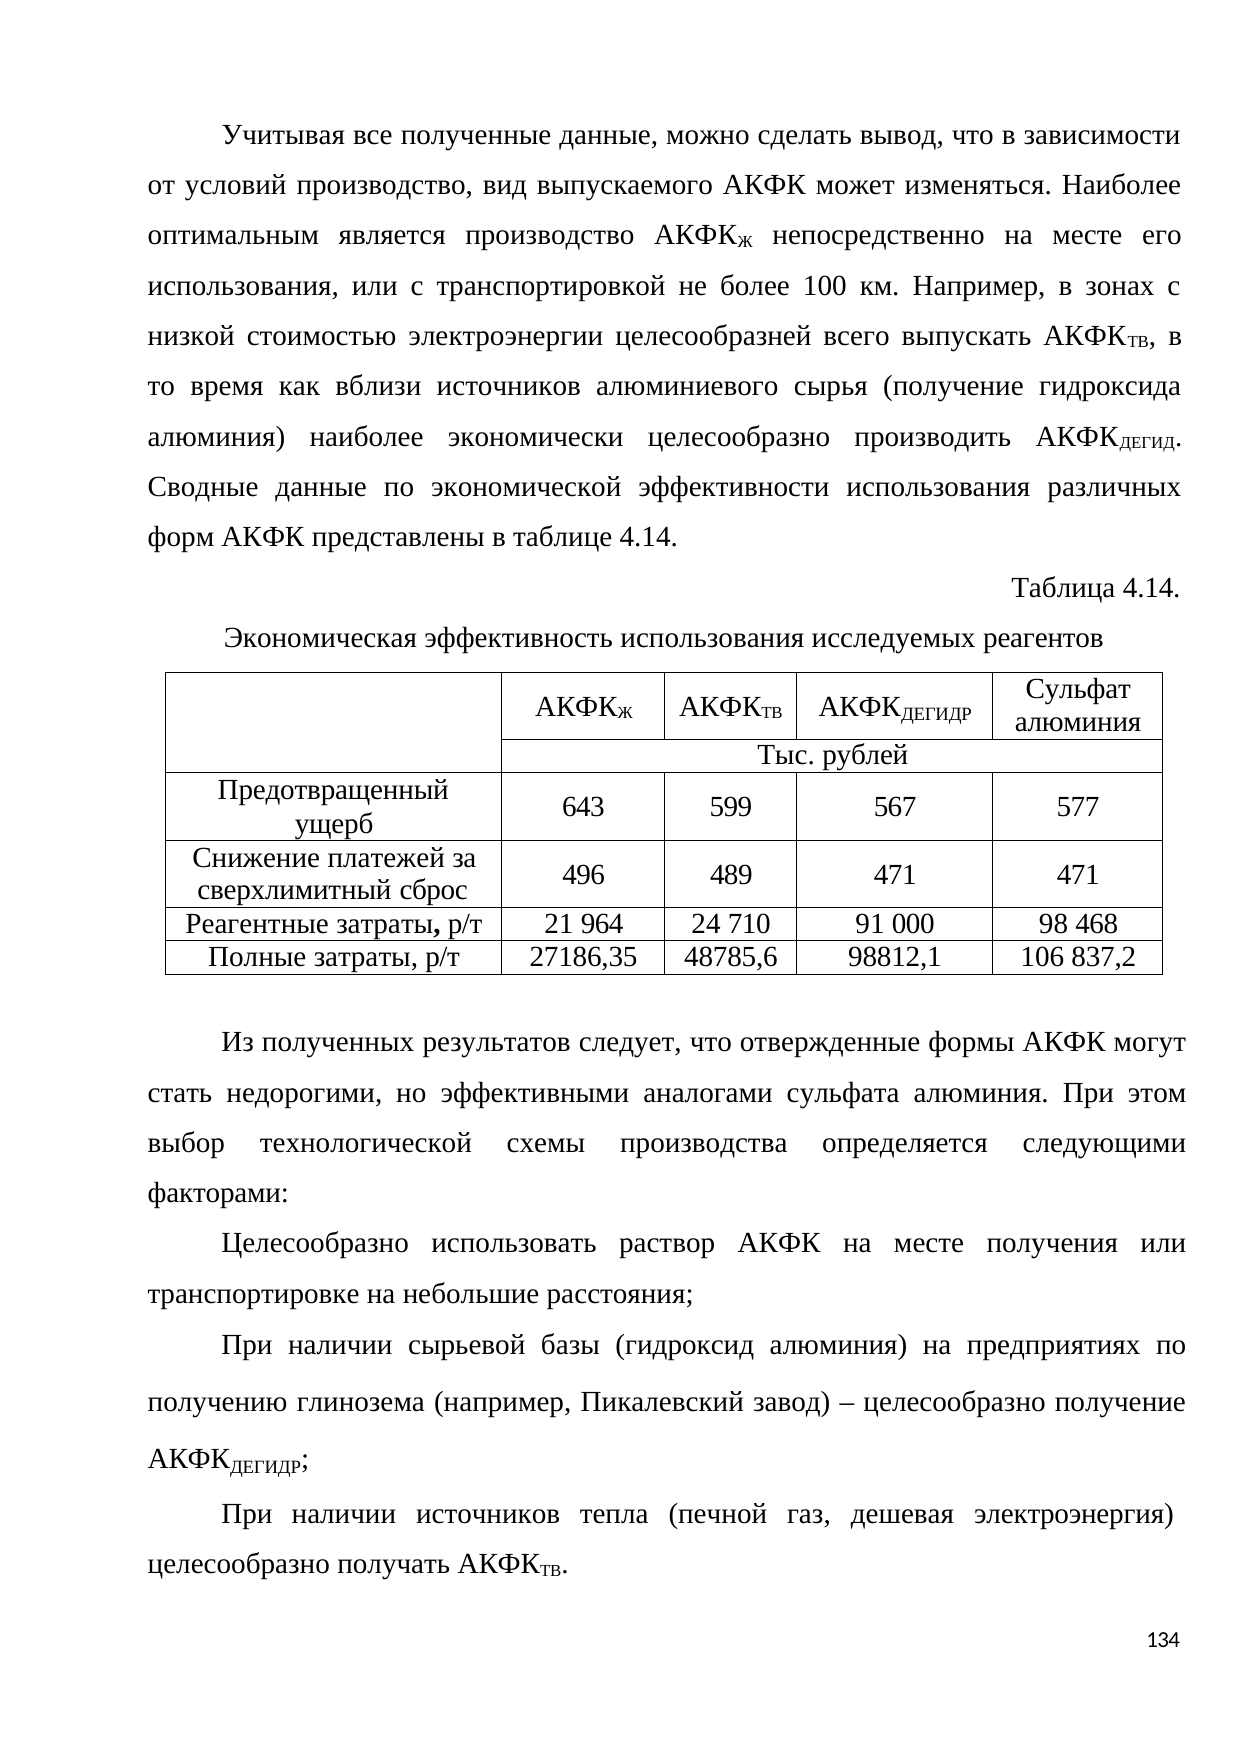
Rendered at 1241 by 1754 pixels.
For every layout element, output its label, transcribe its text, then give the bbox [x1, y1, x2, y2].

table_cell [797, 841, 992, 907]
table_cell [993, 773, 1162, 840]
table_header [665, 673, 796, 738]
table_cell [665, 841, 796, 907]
text целесообразно получать АКФКТВ. [147, 1546, 1211, 1580]
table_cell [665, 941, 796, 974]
text Из полученных результатов следует, что отвержденные формы АКФК могут стать недорогими, но эффективными аналогами сульфата алюминия. При этом выбор технологической схемы производства определяется следующими факторами: [147, 1024, 1187, 1209]
text При наличии источников тепла (печной газ, дешевая электроэнергия) [221, 1499, 1211, 1530]
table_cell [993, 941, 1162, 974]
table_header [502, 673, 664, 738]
text Таблица 4.14. [1011, 570, 1211, 603]
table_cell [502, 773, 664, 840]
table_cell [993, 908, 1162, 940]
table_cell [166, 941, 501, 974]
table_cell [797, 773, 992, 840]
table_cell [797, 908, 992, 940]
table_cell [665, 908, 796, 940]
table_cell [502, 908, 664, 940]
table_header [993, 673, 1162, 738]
text Учитывая все полученные данные, можно сделать вывод, что в зависимости от условий производство, вид выпускаемого АКФК может изменяться. Наиболее оптимальным является производство АКФКЖ непосредственно на месте его использования, или с транспортировкой не более 100 км. Например, в зонах с низкой стоимостью электроэнергии целесообразней всего выпускать АКФКТВ, в то время как вблизи источников алюминиевого сырья (получение гидроксида алюминия) наиболее экономически целесообразно производить АКФКДЕГИД. Сводные данные по экономической эффективности использования различных форм АКФК представлены в таблице 4.14. [147, 117, 1182, 553]
text При наличии сырьевой базы (гидроксид алюминия) на предприятиях по получению глинозема (например, Пикалевский завод) – целесообразно получение АКФКДЕГИДР; [147, 1327, 1187, 1480]
text Целесообразно использовать раствор АКФК на месте получения или транспортировке на небольшие расстояния; [147, 1226, 1187, 1310]
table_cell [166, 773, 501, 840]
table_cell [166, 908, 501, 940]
text Экономическая эффективность использования исследуемых реагентов [223, 620, 1211, 653]
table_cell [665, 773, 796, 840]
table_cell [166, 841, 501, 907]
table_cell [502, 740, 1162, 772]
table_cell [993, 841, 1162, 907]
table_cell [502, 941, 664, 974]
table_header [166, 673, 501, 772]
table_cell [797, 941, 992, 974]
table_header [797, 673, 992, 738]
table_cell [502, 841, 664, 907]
